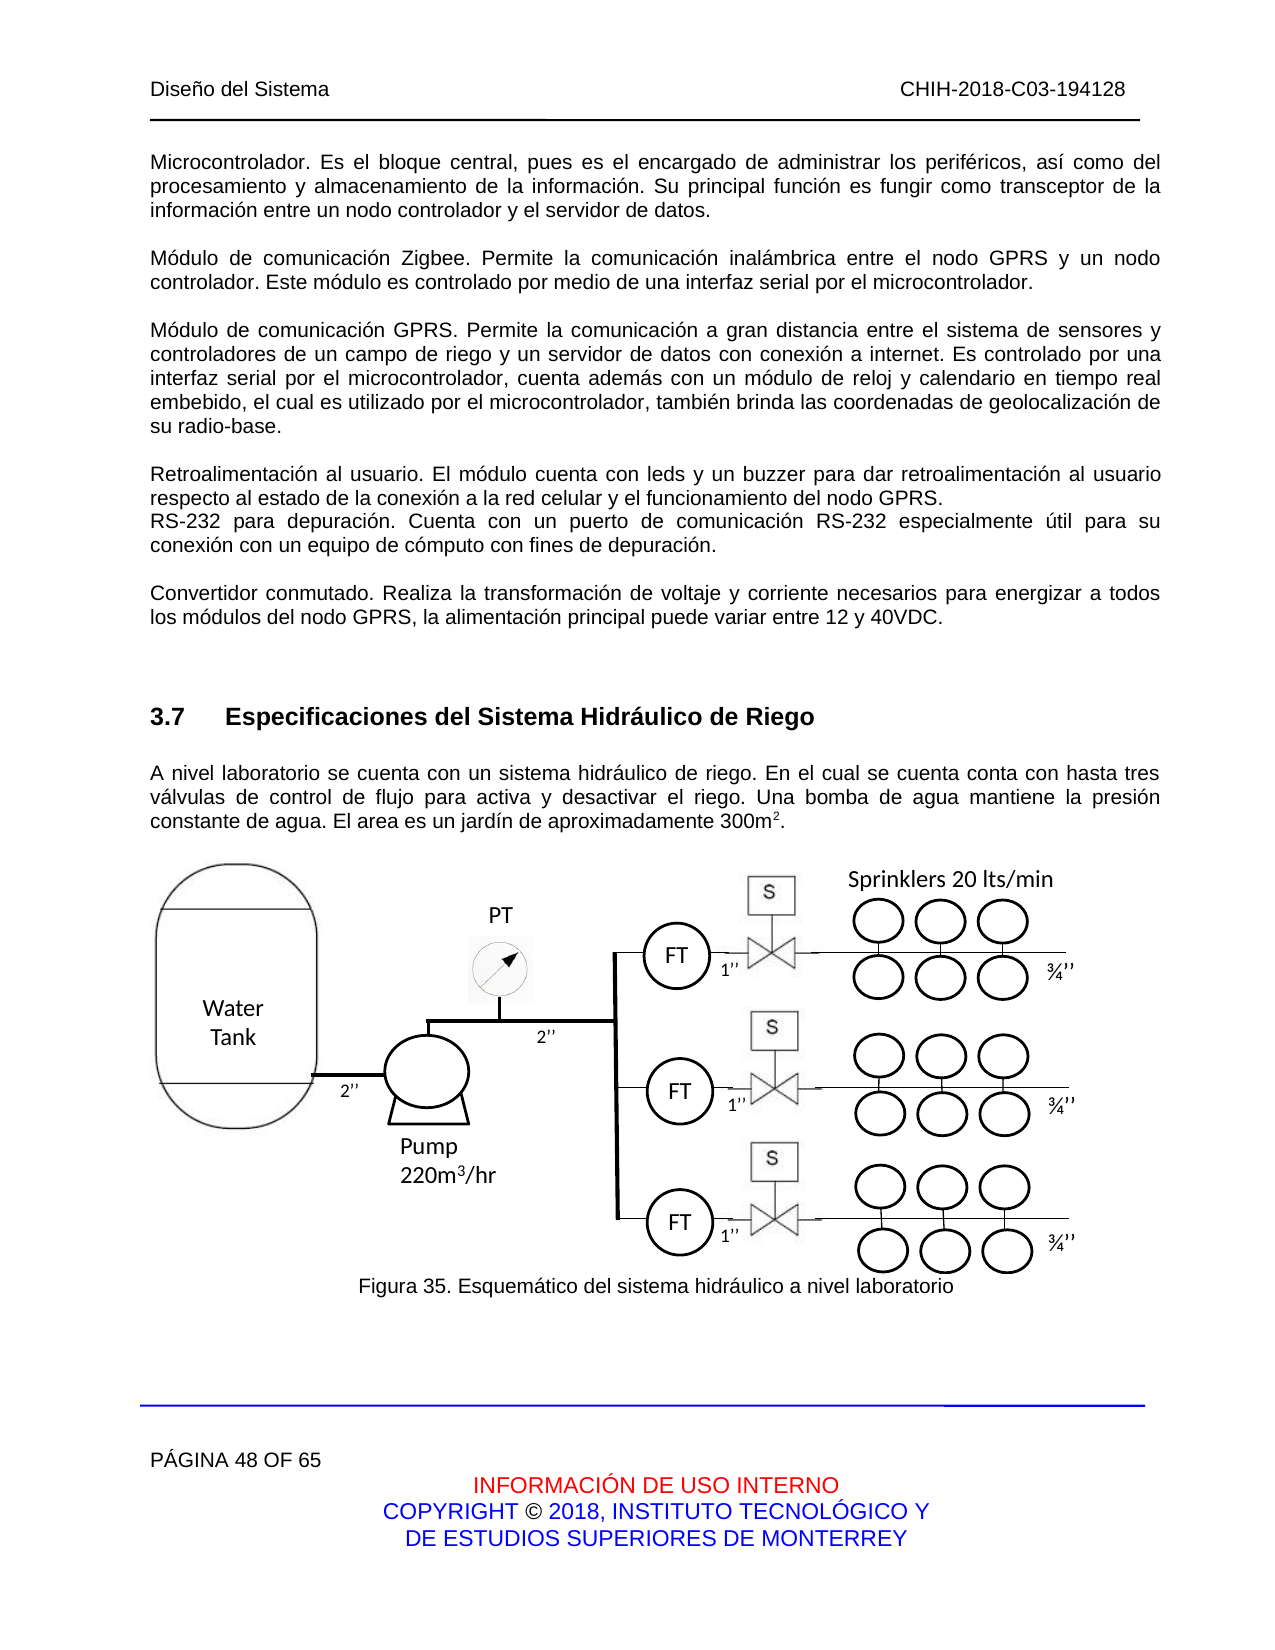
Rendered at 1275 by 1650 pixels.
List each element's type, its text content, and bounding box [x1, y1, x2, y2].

text Retroalimentación al usuario. El módulo cuenta con leds y un buzzer para dar retroalimentación al usuario respecto al estado de la conexión a la red celular y el funcionamiento del nodo GPRS. [150, 461, 1162, 509]
text Módulo de comunicación GPRS. Permite la comunicación a gran distancia entre el sistema de sensores y controladores de un campo de riego y un servidor de datos con conexión a internet. Es controlado por una interfaz serial por el microcontrolador, cuenta además con un módulo de reloj y calendario en tiempo real embebido, el cual es utilizado por el microcontrolador, también brinda las coordenadas de geolocalización de su radio-base. [150, 318, 1162, 437]
text Módulo de comunicación Zigbee. Permite la comunicación inalámbrica entre el nodo GPRS y un nodo controlador. Este módulo es controlado por medio de una interfaz serial por el microcontrolador. [150, 246, 1162, 294]
text A nivel laboratorio se cuenta con un sistema hidráulico de riego. En el cual se cuenta conta con hasta tres válvulas de control de flujo para activa y desactivar el riego. Una bomba de agua mantiene la presión constante de agua. El area es un jardín de aproximadamente 300m2. [150, 761, 1162, 833]
text Convertidor conmutado. Realiza la transformación de voltaje y corriente necesarios para energizar a todos los módulos del nodo GPRS, la alimentación principal puede variar entre 12 y 40VDC. [150, 581, 1162, 629]
text Figura 35. Esquemático del sistema hidráulico a nivel laboratorio [150, 1274, 1162, 1298]
text Microcontrolador. Es el bloque central, pues es el encargado de administrar los periféricos, así como del procesamiento y almacenamiento de la información. Su principal función es fungir como transceptor de la información entre un nodo controlador y el servidor de datos. [150, 150, 1162, 222]
subtitle Especificaciones del Sistema Hidráulico de Riego [150, 702, 1162, 731]
text RS-232 para depuración. Cuenta con un puerto de comunicación RS-232 especialmente útil para su conexión con un equipo de cómputo con fines de depuración. [150, 509, 1162, 557]
